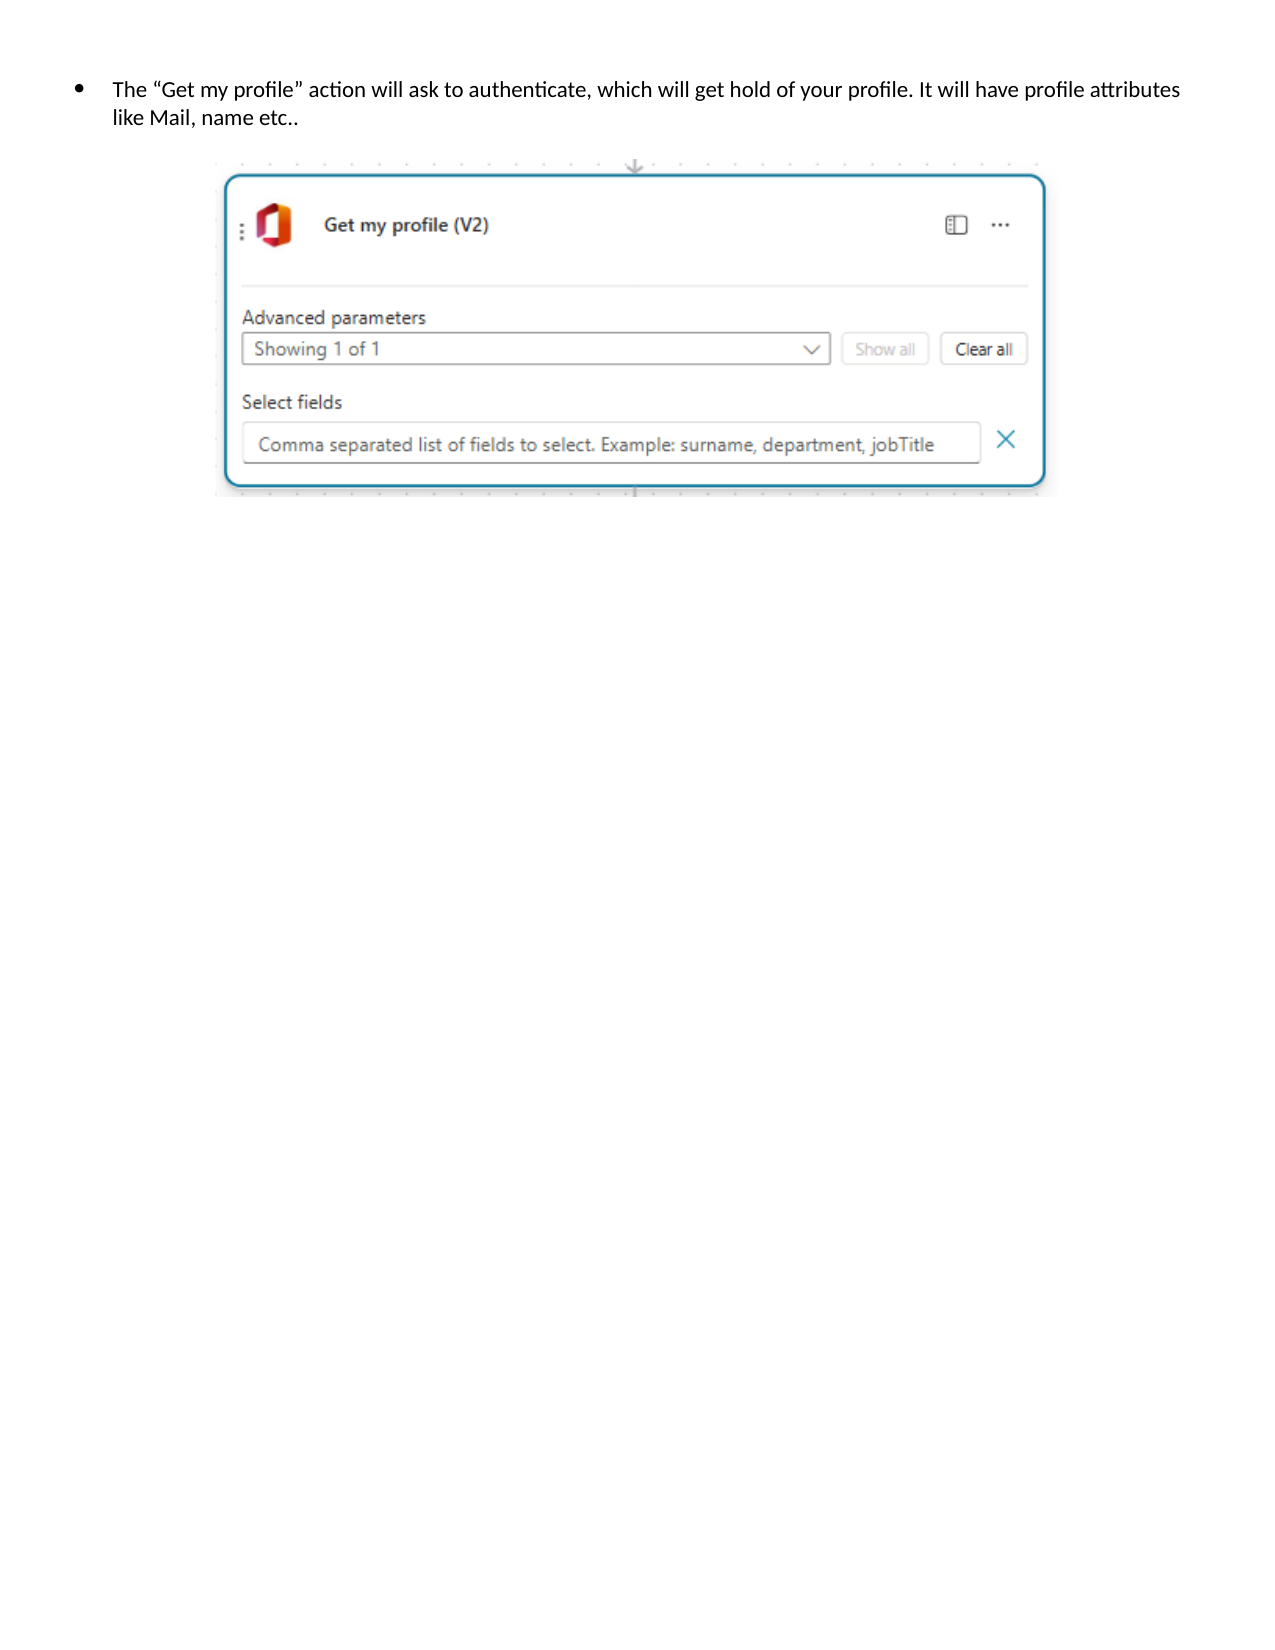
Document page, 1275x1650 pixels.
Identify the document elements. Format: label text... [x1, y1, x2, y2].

picture [215, 159, 1060, 497]
list The “Get my profile” action will ask to authenticate, which will get hold of your profile. It will have profile attributes like Mail, name etc.. [75, 75, 1200, 131]
